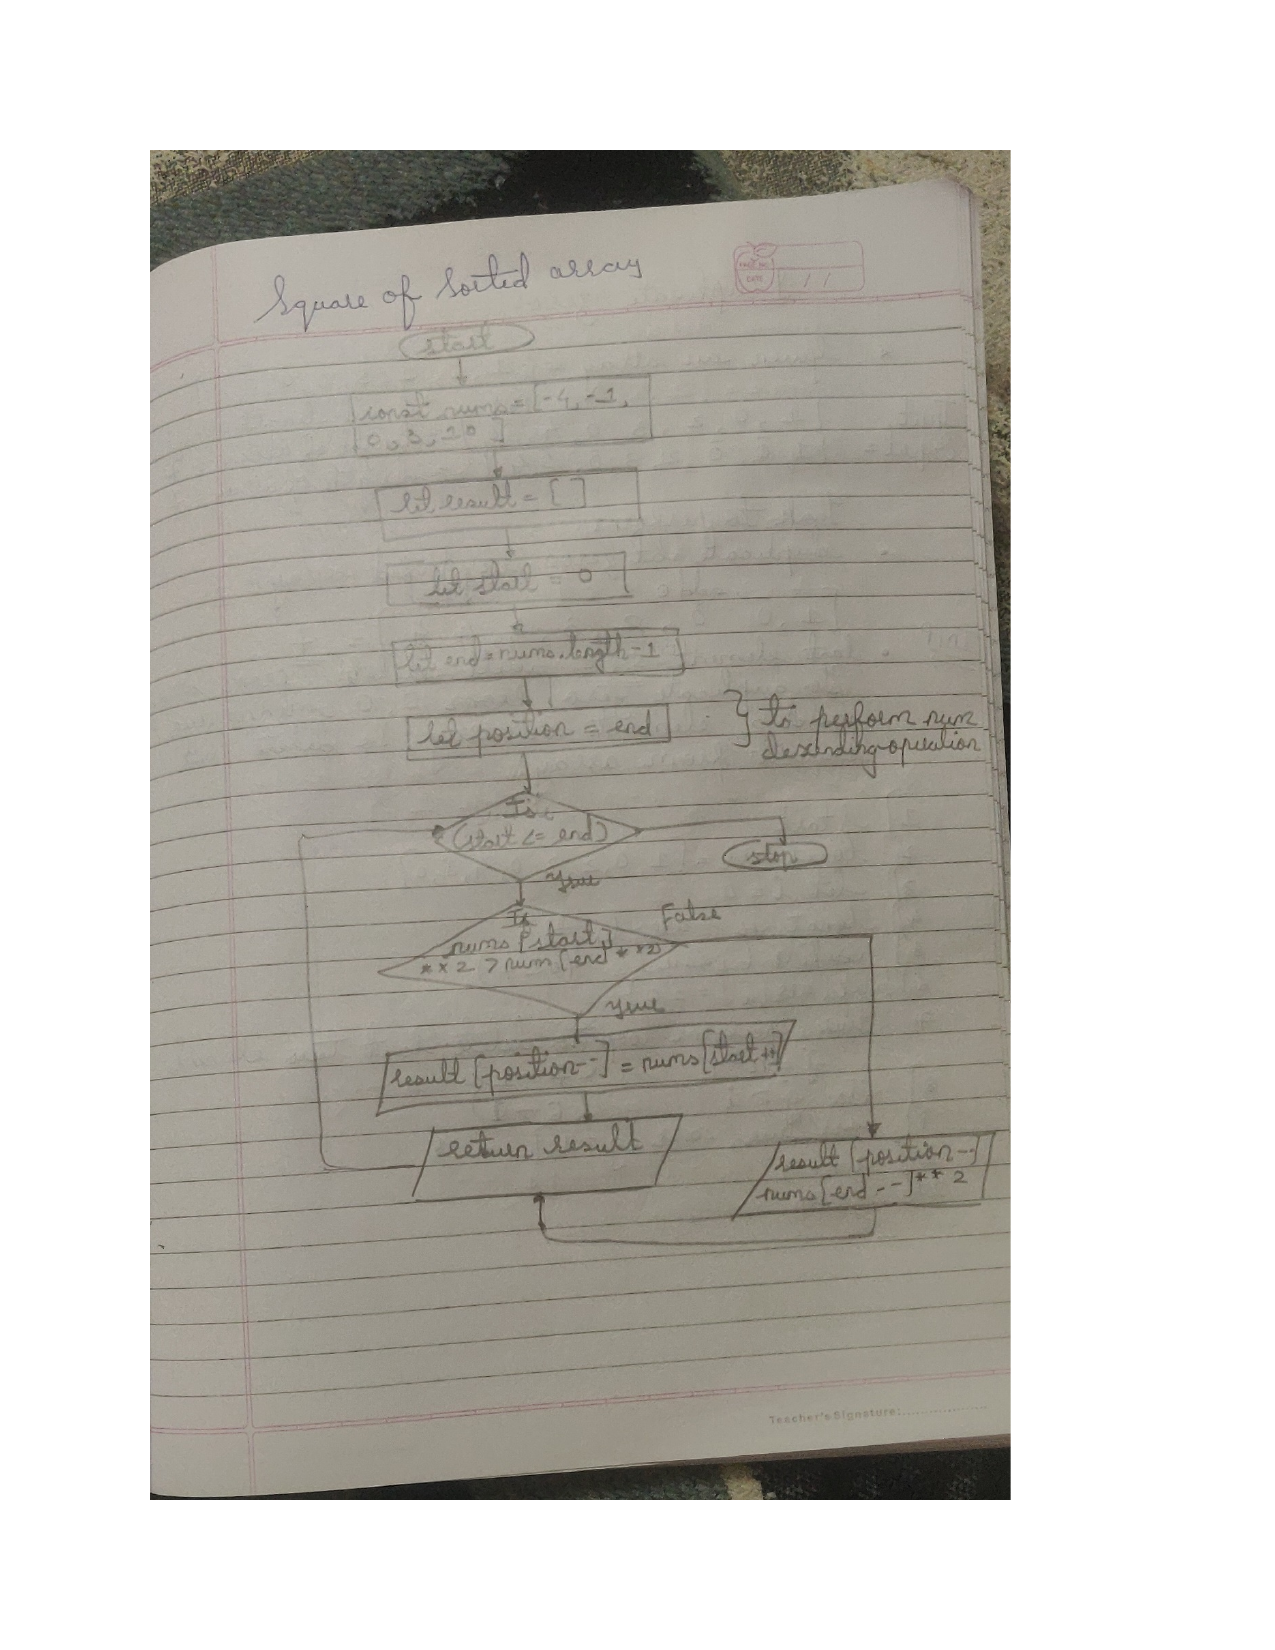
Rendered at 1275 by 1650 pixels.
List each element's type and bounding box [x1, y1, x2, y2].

picture [150, 150, 1011, 1500]
